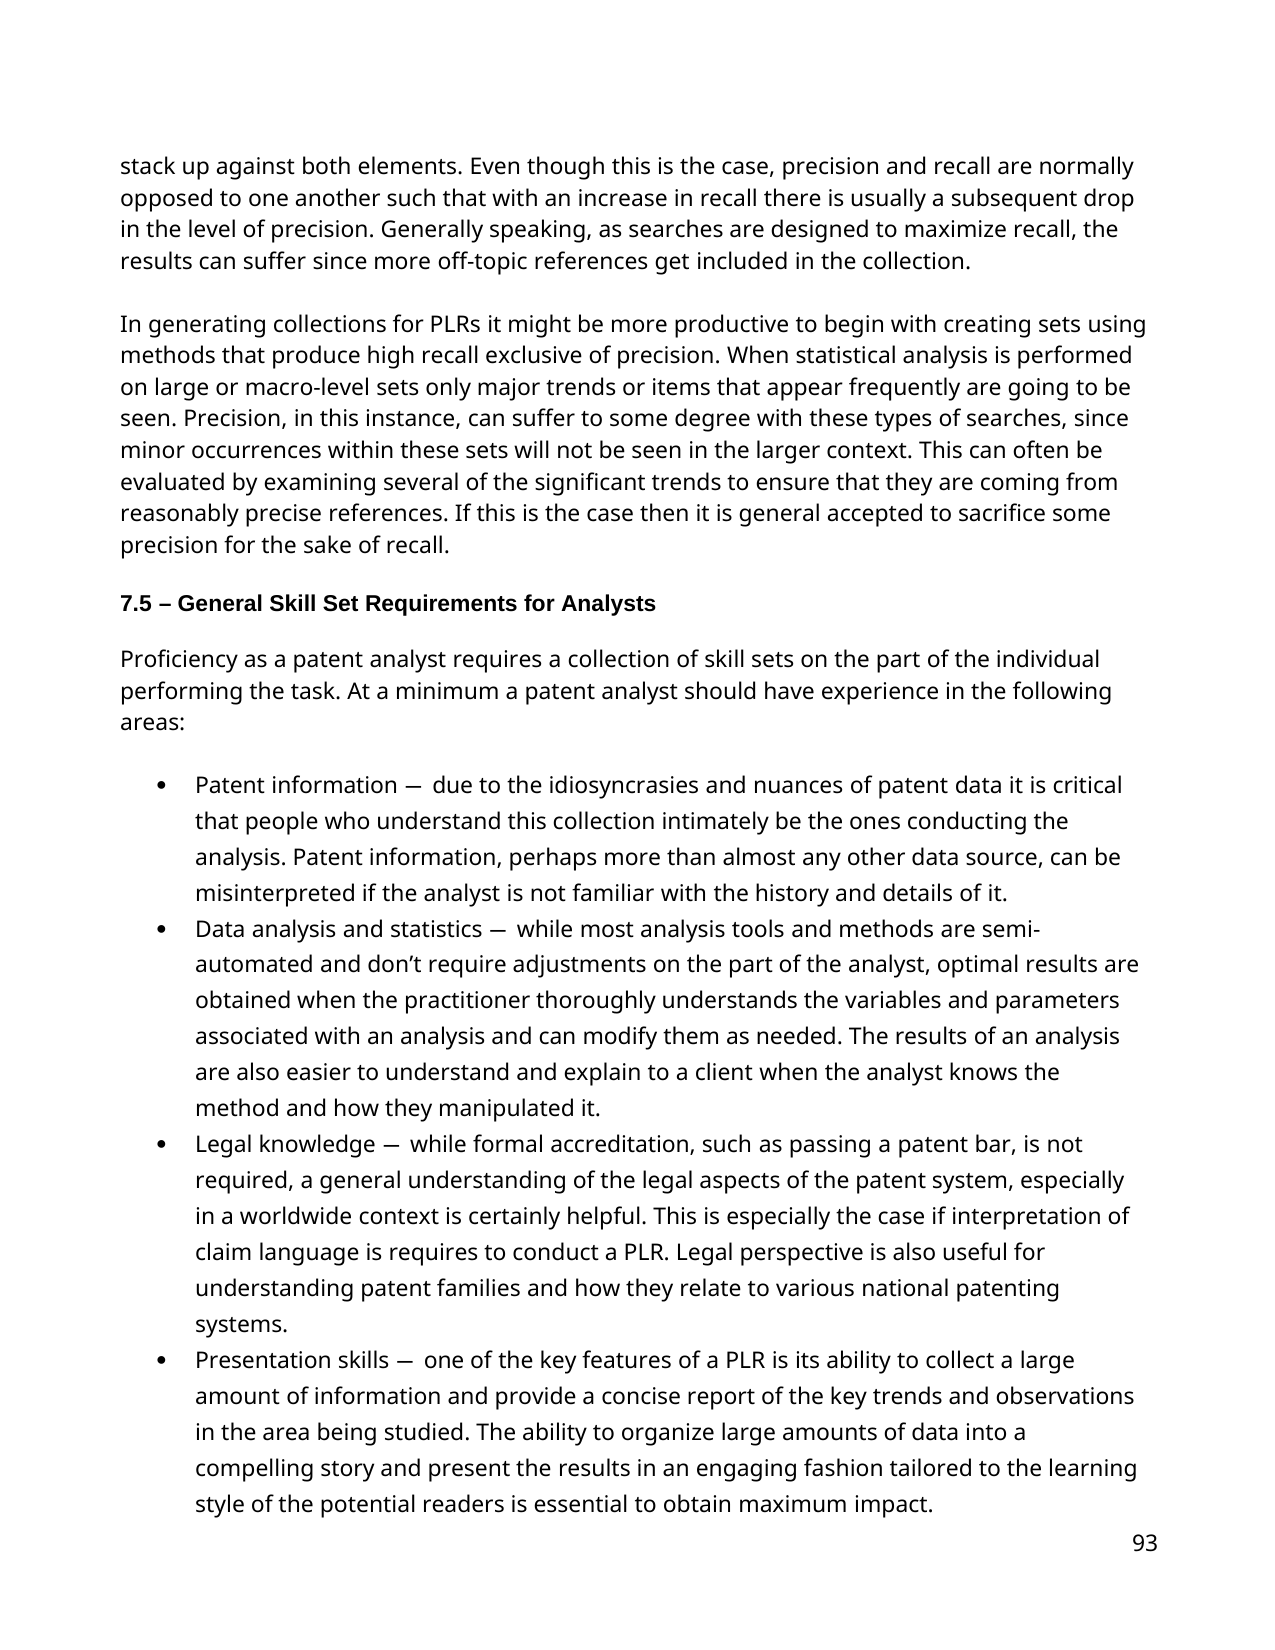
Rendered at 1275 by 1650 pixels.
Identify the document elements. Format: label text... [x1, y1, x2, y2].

text stack up against both elements. Even though this is the case, precision and recall are normally opposed to one another such that with an increase in recall there is usually a subsequent drop in the level of precision. Generally speaking, as searches are designed to maximize recall, the results can suffer since more off-topic references get included in the collection. [120, 150, 1155, 276]
list Presentation skills – one of the key features of a PLR is its ability to collect a large amount of information and provide a concise report of the key trends and observations in the area being studied. The ability to organize large amounts of data into a compelling story and present the results in an engaging fashion tailored to the learning style of the potential readers is essential to obtain maximum impact. [157, 1344, 1147, 1519]
text In generating collections for PLRs it might be more productive to begin with creating sets using methods that produce high recall exclusive of precision. When statistical analysis is performed on large or macro-level sets only major trends or items that appear frequently are going to be seen. Precision, in this instance, can suffer to some degree with these types of searches, since minor occurrences within these sets will not be seen in the larger context. This can often be evaluated by examining several of the significant trends to ensure that they are coming from reasonably precise references. If this is the case then it is general accepted to sacrifice some precision for the sake of recall. [120, 308, 1147, 560]
list Patent information – due to the idiosyncrasies and nuances of patent data it is critical that people who understand this collection intimately be the ones conducting the analysis. Patent information, perhaps more than almost any other data source, can be misinterpreted if the analyst is not familiar with the history and details of it. [157, 769, 1131, 908]
list Data analysis and statistics – while most analysis tools and methods are semi-automated and don’t require adjustments on the part of the analyst, optimal results are obtained when the practitioner thoroughly understands the variables and parameters associated with an analysis and can modify them as needed. The results of an analysis are also easier to understand and explain to a client when the analyst knows the method and how they manipulated it. [157, 912, 1143, 1123]
list Legal knowledge – while formal accreditation, such as passing a patent bar, is not required, a general understanding of the legal aspects of the patent system, especially in a worldwide context is certainly helpful. This is especially the case if interpretation of claim language is requires to conduct a PLR. Legal perspective is also useful for understanding patent families and how they relate to various national patenting systems. [157, 1128, 1141, 1339]
subtitle – General Skill Set Requirements for Analysts [120, 590, 1167, 616]
text Proficiency as a patent analyst requires a collection of skill sets on the part of the individual performing the task. At a minimum a patent analyst should have experience in the following areas: [120, 643, 1147, 737]
